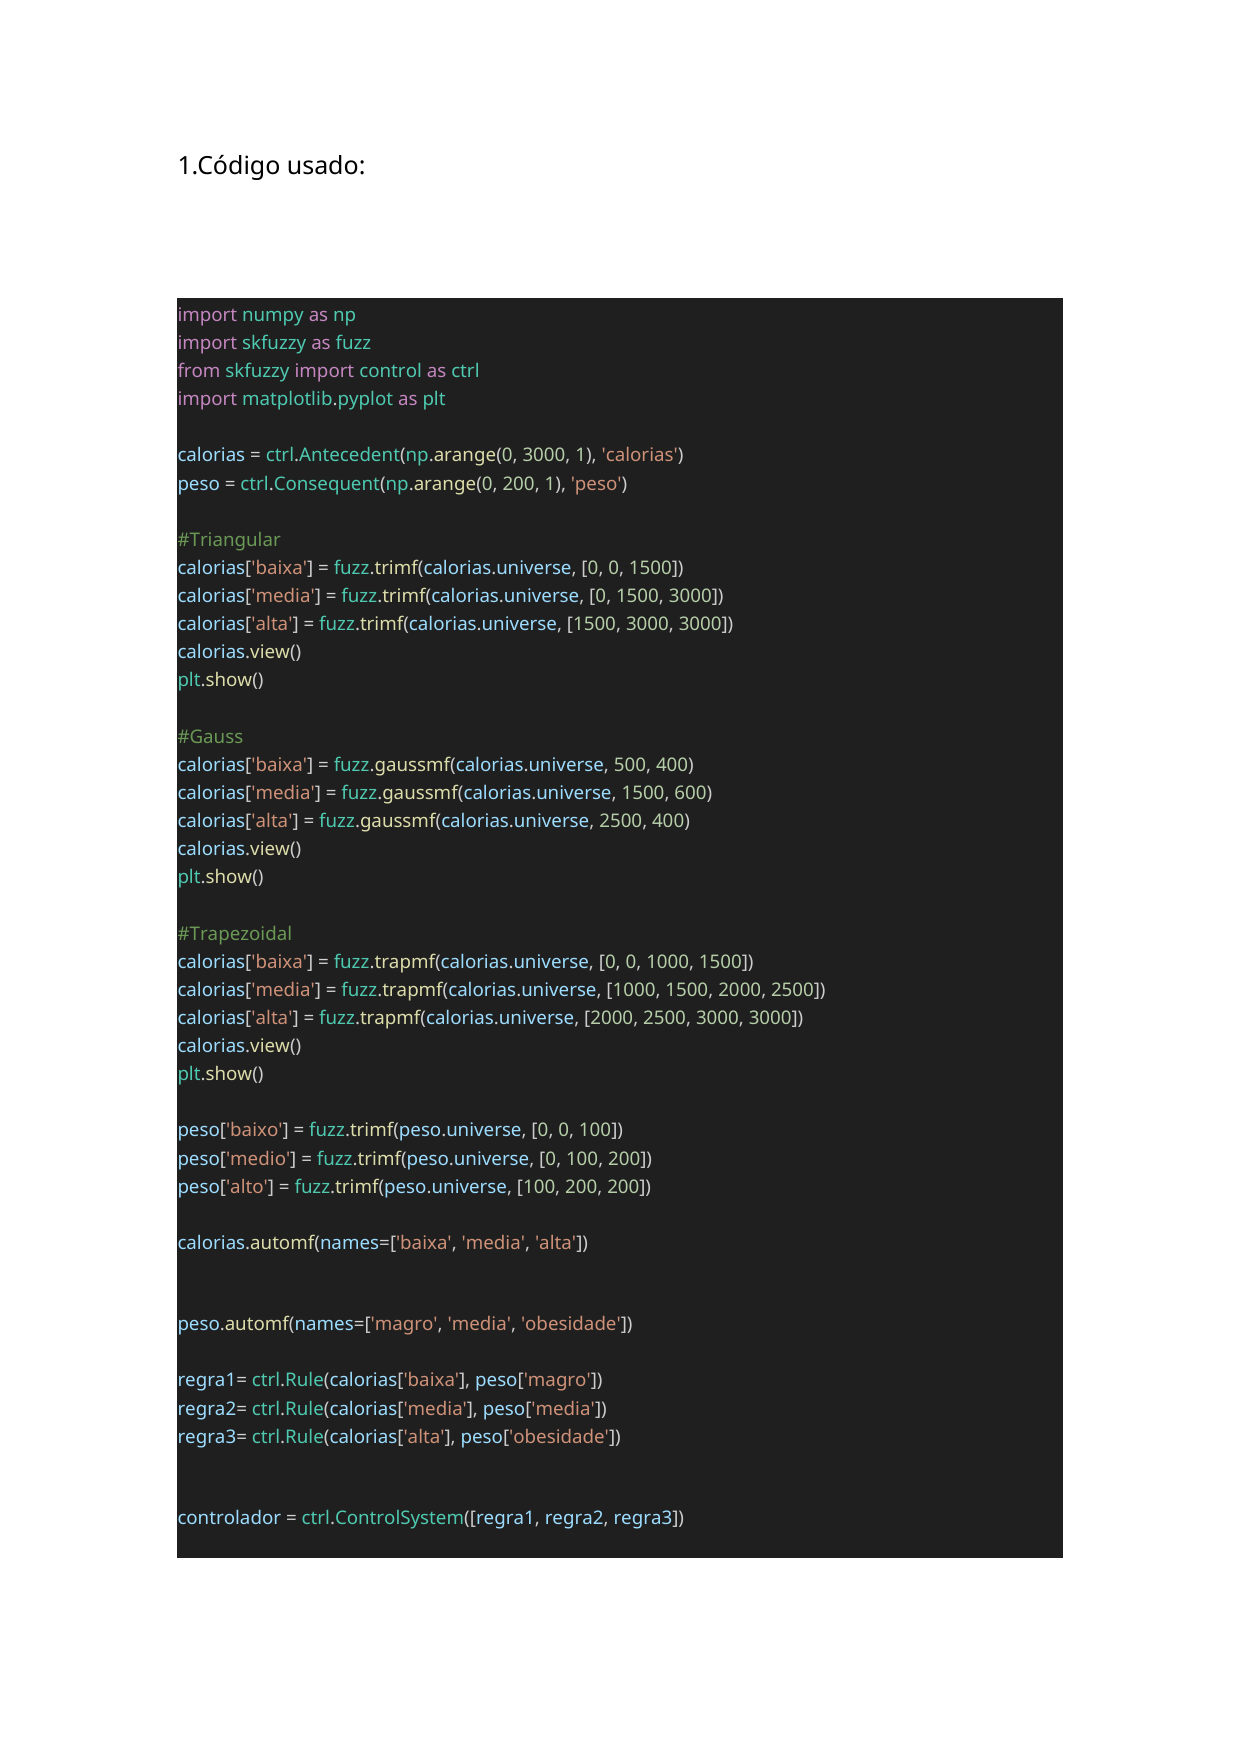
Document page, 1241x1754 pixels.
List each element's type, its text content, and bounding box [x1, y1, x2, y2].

text calorias['alta'] = fuzz.gaussmf(calorias.universe, 2500, 400) [177, 805, 1063, 833]
text #Gauss [177, 720, 1063, 748]
text regra1= ctrl.Rule(calorias['baixa'], peso['magro']) [177, 1364, 1063, 1392]
text import matplotlib.pyplot as plt [177, 383, 1063, 411]
text calorias['baixa'] = fuzz.trimf(calorias.universe, [0, 0, 1500]) [177, 552, 1063, 580]
text calorias['baixa'] = fuzz.gaussmf(calorias.universe, 500, 400) [177, 748, 1063, 777]
text regra2= ctrl.Rule(calorias['media'], peso['media']) [177, 1392, 1063, 1420]
text from skfuzzy import control as ctrl [177, 355, 1063, 383]
text #Trapezoidal [177, 917, 1063, 945]
text regra3= ctrl.Rule(calorias['alta'], peso['obesidade']) [177, 1420, 1063, 1448]
text calorias['alta'] = fuzz.trimf(calorias.universe, [1500, 3000, 3000]) [177, 608, 1063, 636]
text plt.show() [177, 664, 1063, 692]
text calorias['media'] = fuzz.trimf(calorias.universe, [0, 1500, 3000]) [177, 580, 1063, 608]
text #Triangular [177, 523, 1063, 552]
text calorias['alta'] = fuzz.trapmf(calorias.universe, [2000, 2500, 3000, 3000]) [177, 1002, 1063, 1030]
text calorias['media'] = fuzz.trapmf(calorias.universe, [1000, 1500, 2000, 2500]) [177, 973, 1063, 1002]
text peso['baixo'] = fuzz.trimf(peso.universe, [0, 0, 100]) [177, 1114, 1063, 1142]
text calorias.view() [177, 636, 1063, 664]
text calorias['media'] = fuzz.gaussmf(calorias.universe, 1500, 600) [177, 777, 1063, 805]
text controlador = ctrl.ControlSystem([regra1, regra2, regra3]) [177, 1502, 1063, 1530]
text peso['alto'] = fuzz.trimf(peso.universe, [100, 200, 200]) [177, 1170, 1063, 1198]
text 1.Código usado: [177, 148, 1063, 221]
text import numpy as np [177, 298, 1063, 327]
text calorias.automf(names=['baixa', 'media', 'alta']) [177, 1227, 1063, 1255]
text peso['medio'] = fuzz.trimf(peso.universe, [0, 100, 200]) [177, 1142, 1063, 1170]
text plt.show() [177, 861, 1063, 889]
text peso.automf(names=['magro', 'media', 'obesidade']) [177, 1308, 1063, 1336]
text plt.show() [177, 1058, 1063, 1086]
text calorias = ctrl.Antecedent(np.arange(0, 3000, 1), 'calorias') [177, 439, 1063, 467]
text calorias.view() [177, 1030, 1063, 1058]
text peso = ctrl.Consequent(np.arange(0, 200, 1), 'peso') [177, 467, 1063, 495]
text calorias.view() [177, 833, 1063, 861]
text import skfuzzy as fuzz [177, 327, 1063, 355]
text calorias['baixa'] = fuzz.trapmf(calorias.universe, [0, 0, 1000, 1500]) [177, 945, 1063, 973]
